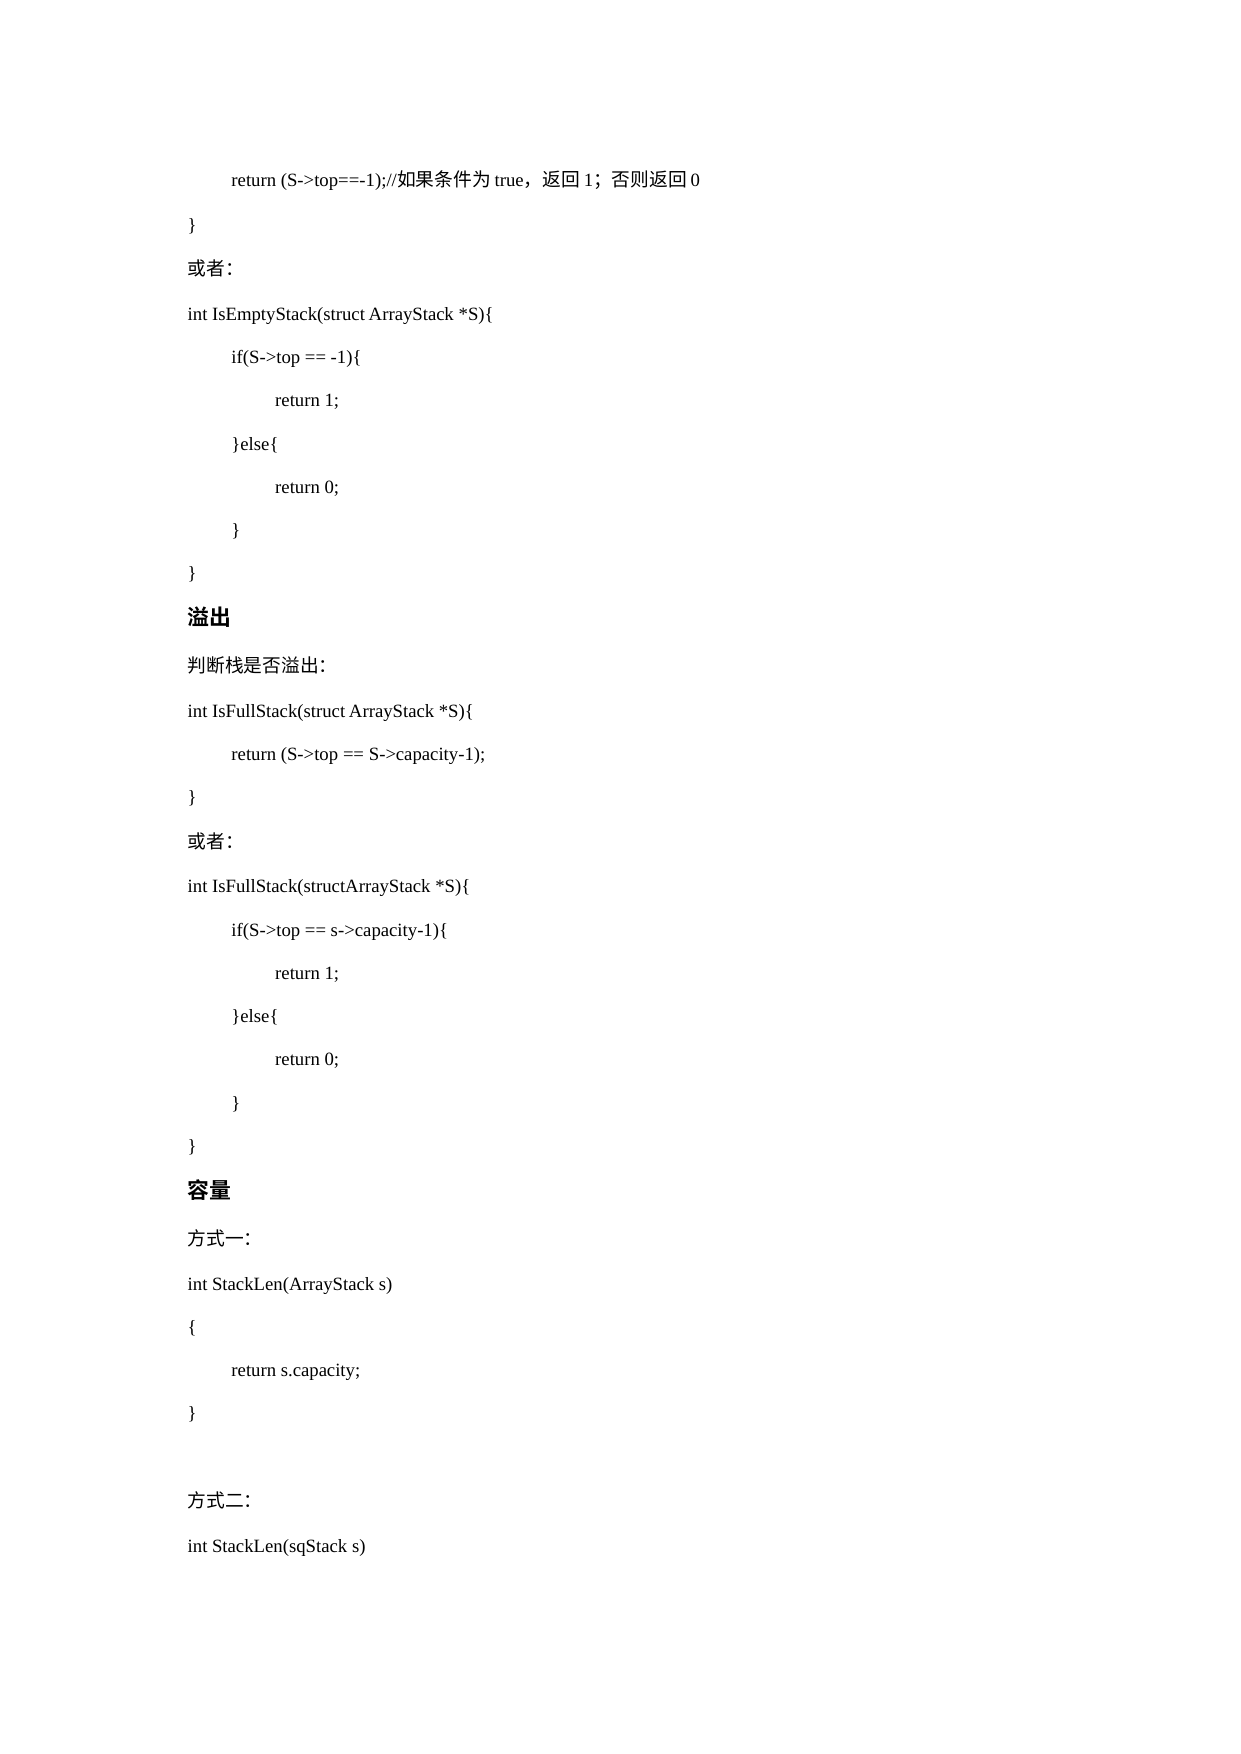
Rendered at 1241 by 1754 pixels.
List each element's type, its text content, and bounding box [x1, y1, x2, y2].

text 判断栈是否溢出： [187, 648, 1053, 681]
text 方式一： [187, 1221, 1053, 1253]
text int IsFullStack(struct ArrayStack *S){ [187, 694, 1053, 727]
text int StackLen(ArrayStack s) [187, 1267, 1053, 1299]
text 或者： [187, 251, 1053, 284]
text } [187, 557, 1053, 589]
text } [187, 1397, 1053, 1429]
text } [187, 1086, 1053, 1119]
text if(S->top == -1){ [187, 341, 1053, 373]
text return (S->top == S->capacity-1); [187, 737, 1053, 770]
text int IsFullStack(structArrayStack *S){ [187, 870, 1053, 902]
text return 1; [187, 384, 1053, 416]
text return (S->top==-1);//如果条件为true，返回1；否则返回0 [187, 162, 1053, 194]
text }else{ [187, 427, 1053, 459]
text if(S->top == s->capacity-1){ [187, 913, 1053, 946]
text return 1; [187, 956, 1053, 989]
text 或者： [187, 824, 1053, 856]
text int IsEmptyStack(struct ArrayStack *S){ [187, 297, 1053, 330]
text int StackLen(sqStack s) [187, 1529, 1053, 1562]
text } [187, 1129, 1053, 1162]
subtitle 容量 [187, 1173, 1053, 1205]
text } [187, 513, 1053, 546]
text return s.capacity; [187, 1353, 1053, 1386]
subtitle 溢出 [187, 600, 1053, 632]
text } [187, 781, 1053, 813]
text } [187, 208, 1053, 241]
text return 0; [187, 470, 1053, 503]
text { [187, 1310, 1053, 1343]
text 方式二： [187, 1483, 1053, 1516]
text }else{ [187, 1000, 1053, 1032]
text return 0; [187, 1043, 1053, 1075]
